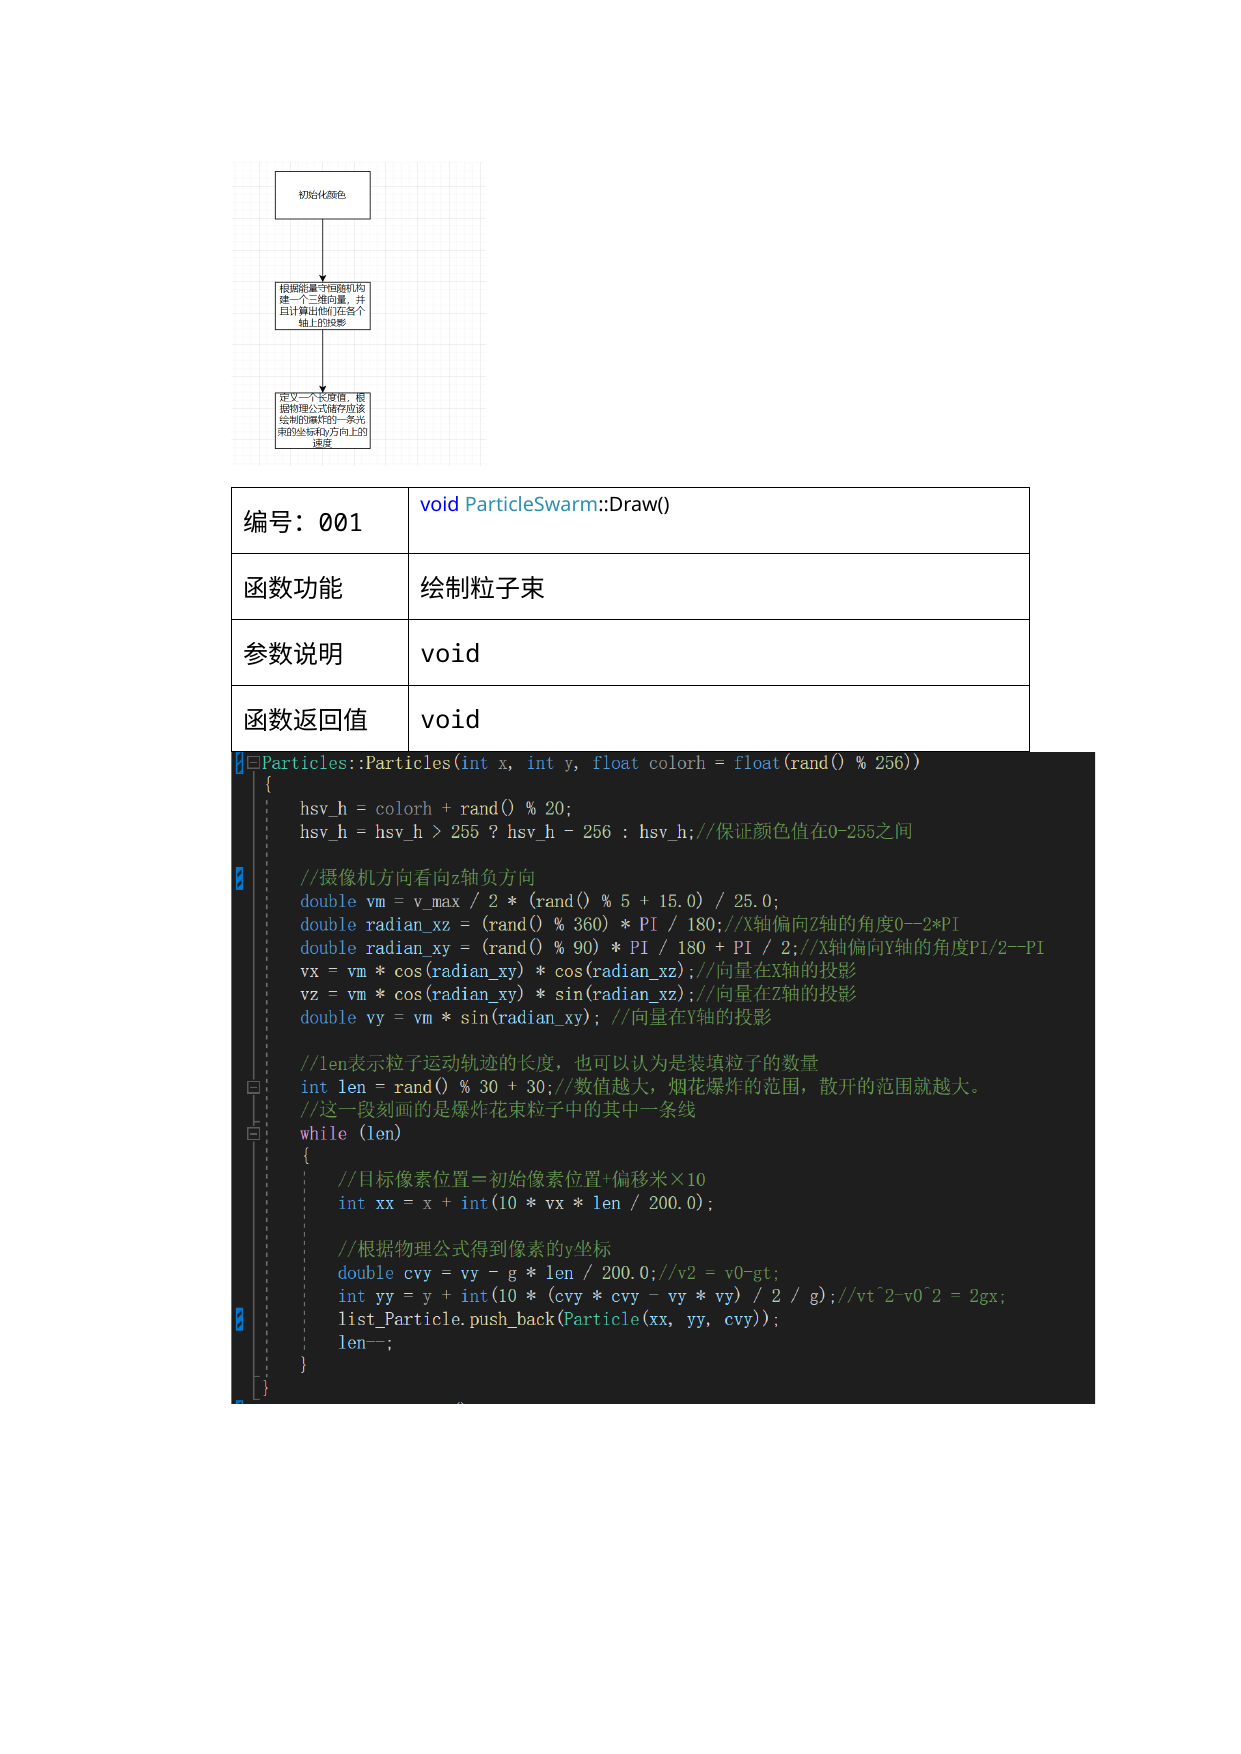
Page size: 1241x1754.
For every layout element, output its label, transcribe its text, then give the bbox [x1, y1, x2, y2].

table_cell 函数返回值 [232, 686, 408, 751]
picture [231, 162, 487, 466]
table_cell 绘制粒子束 [409, 554, 1029, 619]
table_header void ParticleSwarm::Draw() [409, 488, 1029, 553]
table_cell void [409, 686, 1029, 751]
table_cell void [409, 620, 1029, 685]
table_header 编号：001 [232, 488, 408, 553]
picture [231, 752, 1096, 1404]
table_cell 参数说明 [232, 620, 408, 685]
table_cell 函数功能 [232, 554, 408, 619]
